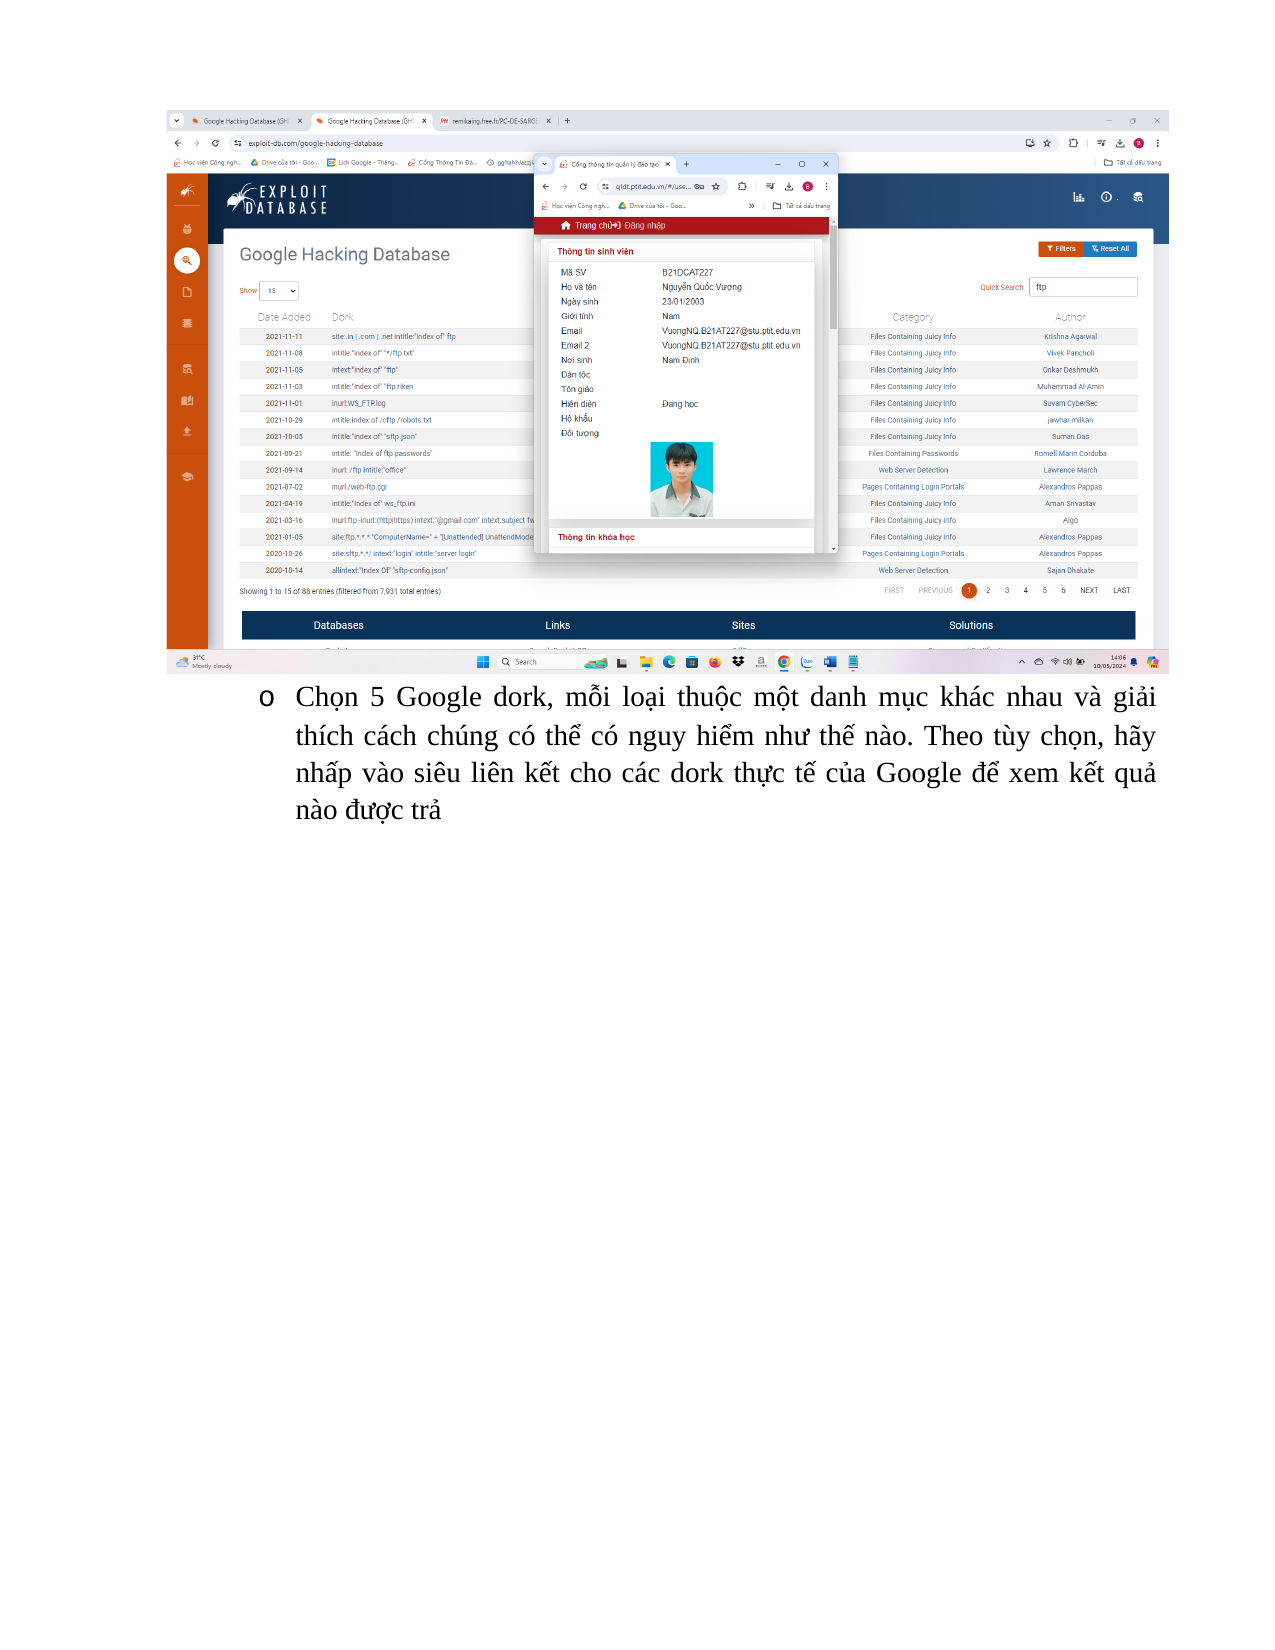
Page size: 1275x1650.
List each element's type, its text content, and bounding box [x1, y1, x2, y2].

list Chọn 5 Google dork, mỗi loại thuộc một danh mục khác nhau và giải thích cách chúng có thể có nguy hiểm như thế nào. Theo tùy chọn, hãy nhấp vào siêu liên kết cho các dork thực tế của Google để xem kết quả nào được trả [258, 679, 1157, 826]
picture [166, 110, 1169, 674]
